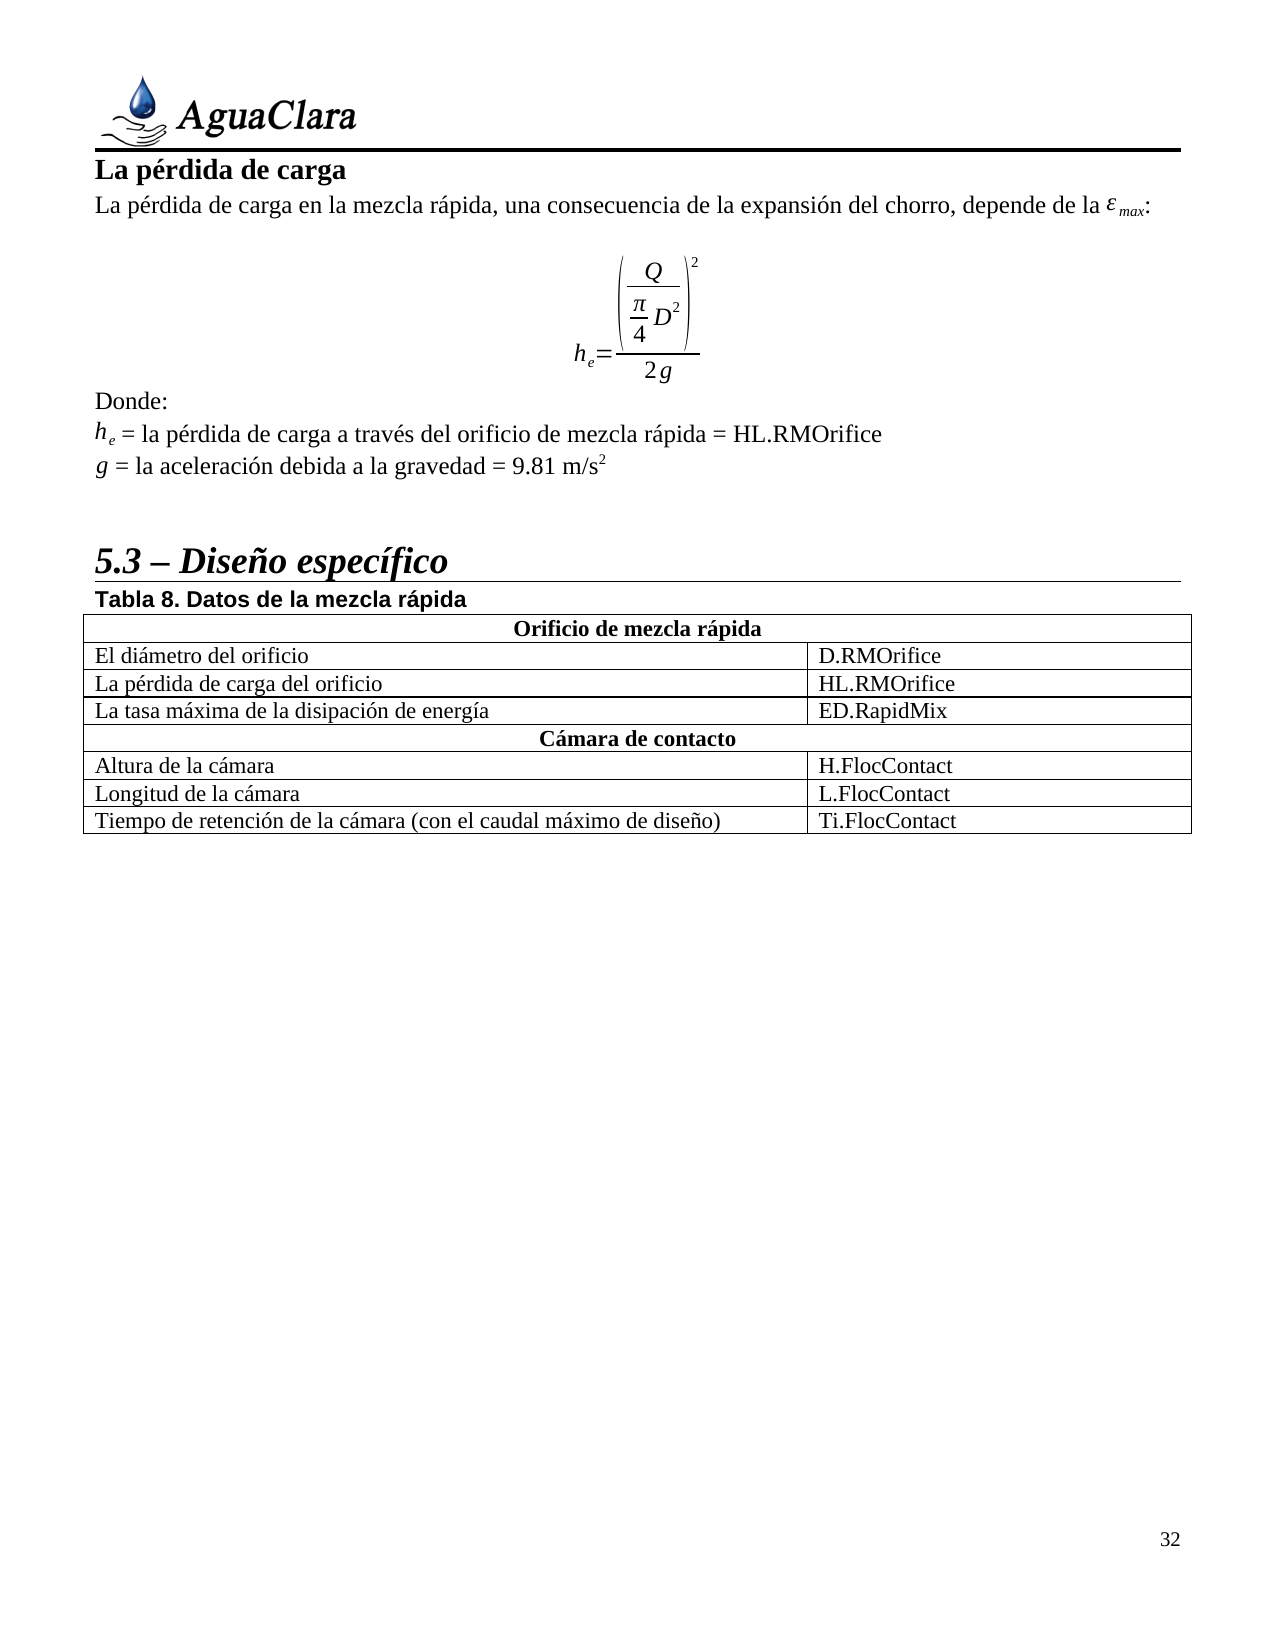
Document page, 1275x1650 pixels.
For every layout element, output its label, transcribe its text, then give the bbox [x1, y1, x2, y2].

table_header Orificio de mezcla rápida [84, 615, 1191, 642]
table_cell La pérdida de carga del orificio [84, 670, 807, 696]
text = la aceleración debida a la gravedad = 9.81 m/s2 [94, 451, 1181, 480]
table_cell Ti.FlocContact [808, 807, 1191, 833]
table_cell HL.RMOrifice [808, 670, 1191, 696]
subtitle La pérdida de carga [94, 152, 1181, 186]
table_cell Altura de la cámara [84, 752, 807, 778]
table_cell Tiempo de retención de la cámara (con el caudal máximo de diseño) [84, 807, 807, 833]
table_cell El diámetro del orificio [84, 643, 807, 669]
table_cell H.FlocContact [808, 752, 1191, 778]
text Tabla 8. Datos de la mezcla rápida [94, 586, 1181, 612]
picture [94, 75, 373, 148]
table_cell ED.RapidMix [808, 698, 1191, 724]
table_cell Longitud de la cámara [84, 780, 807, 806]
table_cell Cámara de contacto [84, 725, 1191, 751]
table_cell L.FlocContact [808, 780, 1191, 806]
text La pérdida de carga en la mezcla rápida, una consecuencia de la expansión del chorro, depende de la : [94, 188, 1181, 220]
table_cell La tasa máxima de la disipación de energía [84, 698, 807, 724]
table_cell D.RMOrifice [808, 643, 1191, 669]
text Donde: [94, 386, 1181, 415]
subtitle – Diseño específico [94, 538, 1181, 582]
text = la pérdida de carga a través del orificio de mezcla rápida = HL.RMOrifice [94, 417, 1181, 449]
